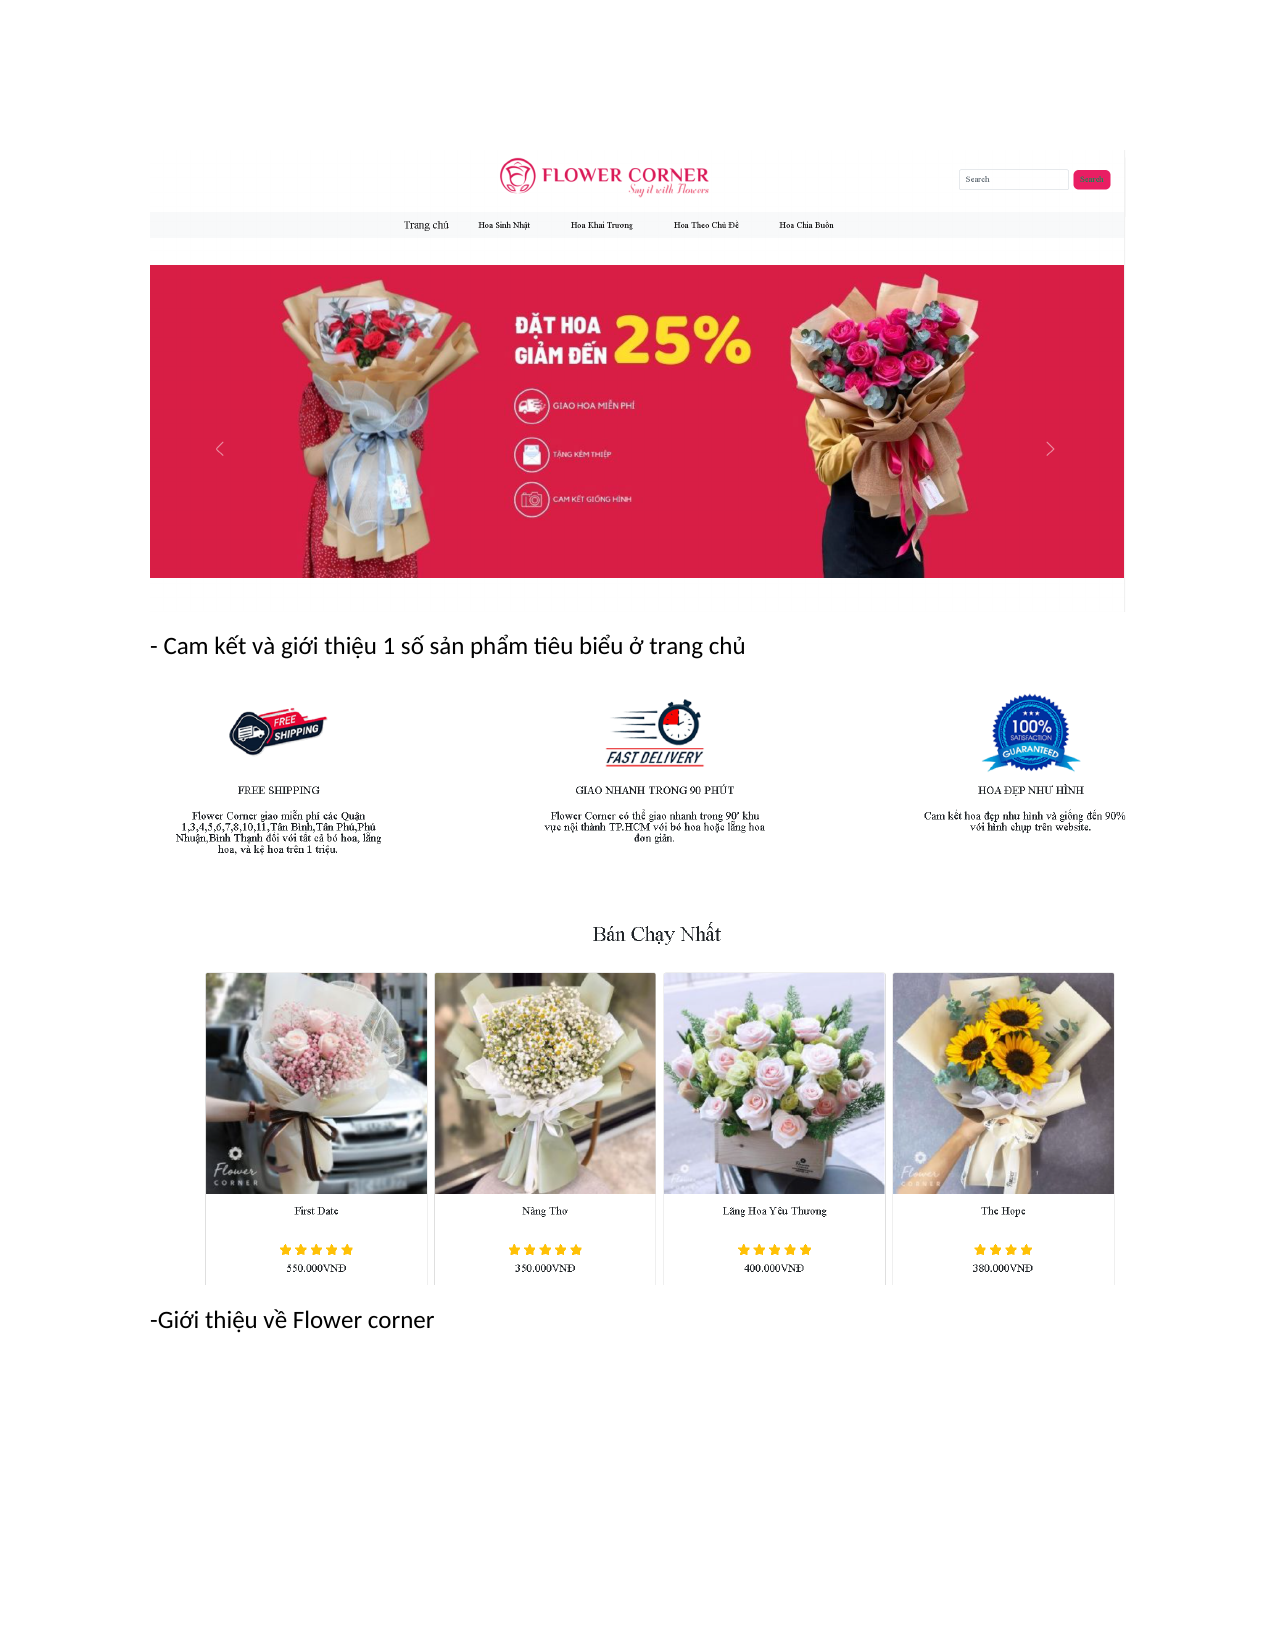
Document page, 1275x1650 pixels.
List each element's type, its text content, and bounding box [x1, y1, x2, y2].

picture [150, 150, 1125, 612]
picture [150, 679, 1125, 1285]
text -Giới thiệu về Flower corner [150, 1304, 1125, 1334]
text - Cam kết và giới thiệu 1 số sản phẩm tiêu biểu ở trang chủ [150, 630, 1125, 661]
